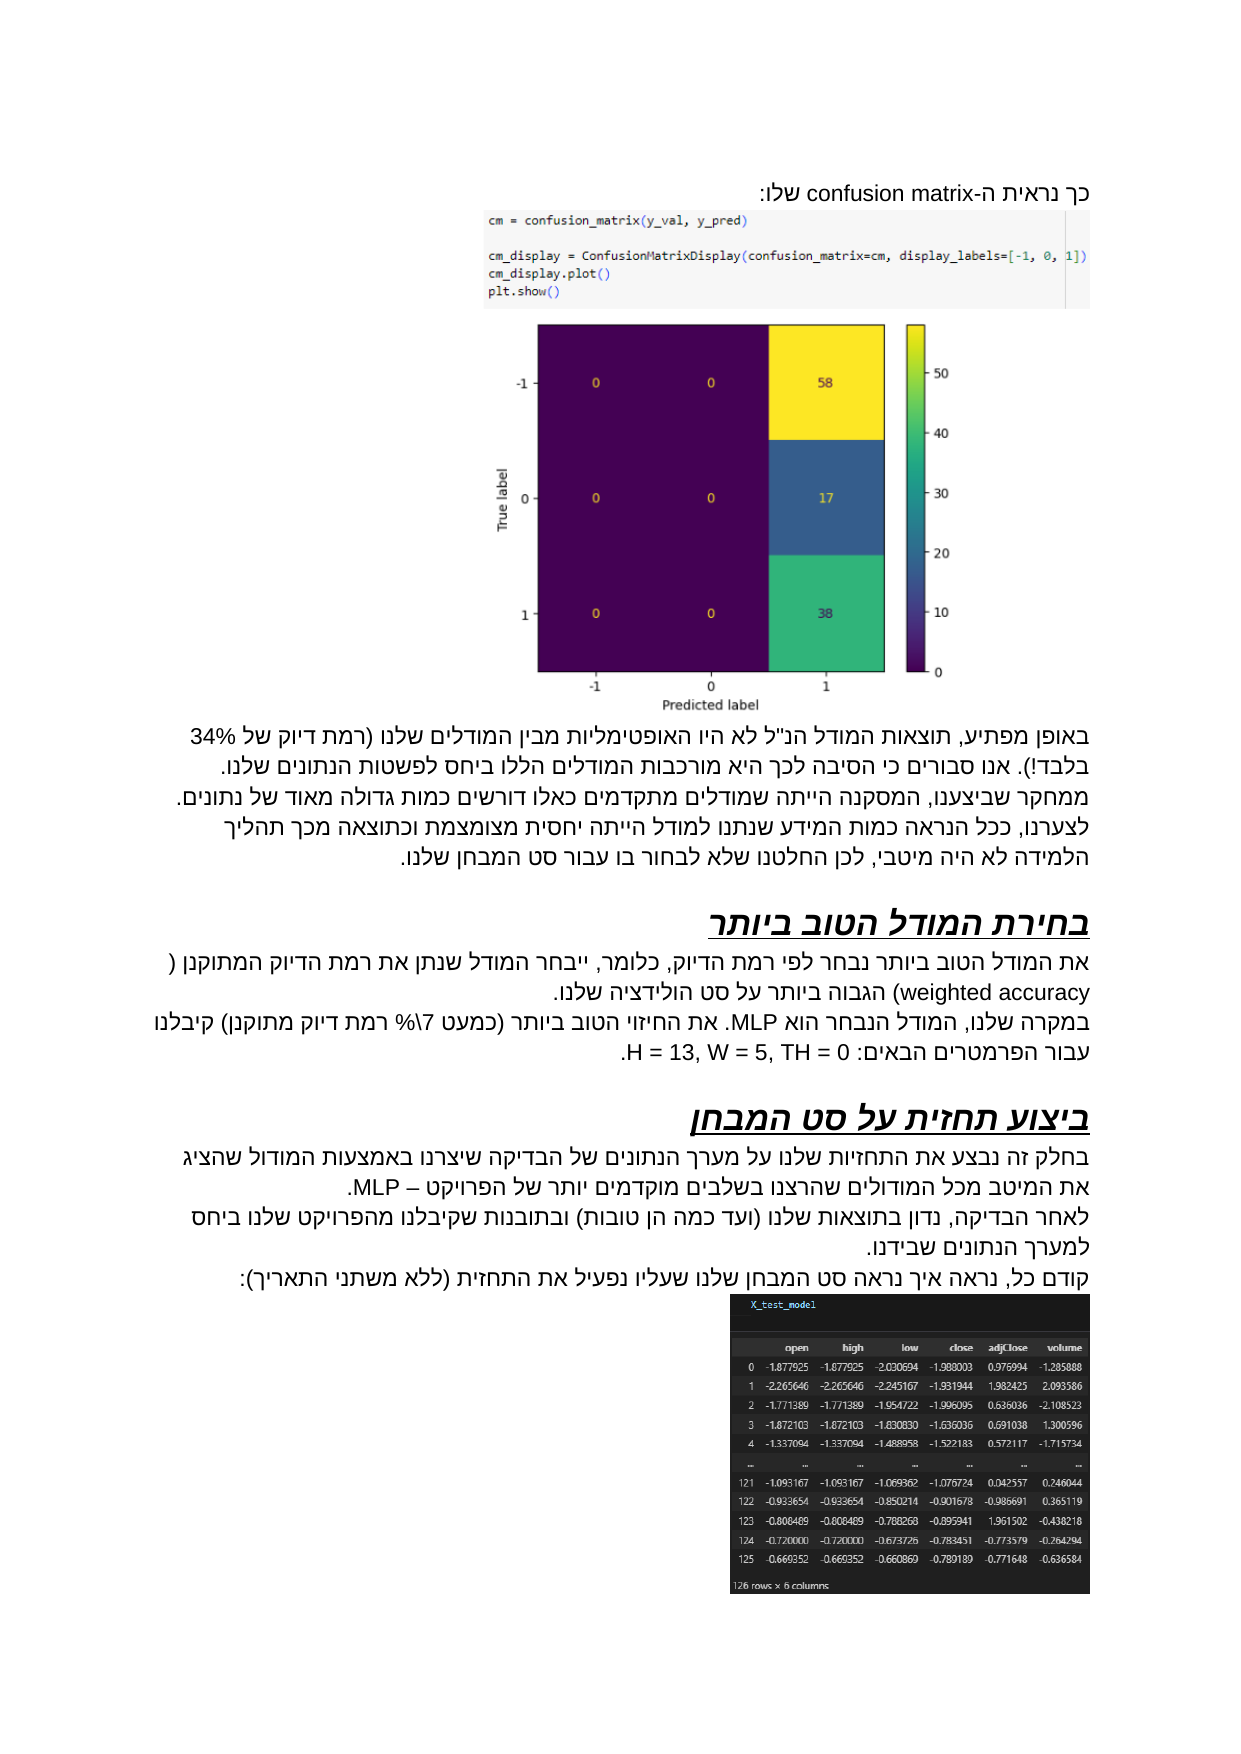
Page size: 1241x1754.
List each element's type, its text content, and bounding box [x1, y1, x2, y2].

text במקרה שלנו, המודל הנבחר הוא MLP. את החיזוי הטוב ביותר (כמעט 7\% רמת דיוק מתוקנן) קיבלנו עבור הפרמטרים הבאים: H = 13, W = 5, TH = 0. [150, 1009, 1090, 1065]
text בחירת המודל הטוב ביותר [150, 904, 1090, 943]
text לאחר הבדיקה, נדון בתוצאות שלנו (ועד כמה הן טובות) ובתובנות שקיבלנו מהפרויקט שלנו ביחס למערך הנתונים שבידנו. [150, 1204, 1090, 1261]
text קודם כל, נראה איך נראה סט המבחן שלנו שעליו נפעיל את התחזית (ללא משתני התאריך): [150, 1264, 1090, 1291]
text ביצוע תחזית על סט המבחן [150, 1099, 1090, 1138]
text כך נראית ה-confusion matrix שלו: [150, 180, 1090, 207]
picture [483, 210, 1090, 720]
text באופן מפתיע, תוצאות המודל הנ"ל לא היו האופטימליות מבין המודלים שלנו (רמת דיוק של 34% בלבד!). אנו סבורים כי הסיבה לכך היא מורכבות המודלים הללו ביחס לפשטות הנתונים שלנו. ממחקר שביצענו, המסקנה הייתה שמודלים מתקדמים כאלו דורשים כמות גדולה מאוד של נתונים. לצערנו, ככל הנראה כמות המידע שנתנו למודל הייתה יחסית מצומצמת וכתוצאה מכך תהליך הלמידה לא היה מיטבי, לכן החלטנו שלא לבחור בו עבור סט המבחן שלנו. [150, 723, 1090, 870]
text בחלק זה נבצע את התחזיות שלנו על מערך הנתונים של הבדיקה שיצרנו באמצעות המודול שהציג את המיטב מכל המודולים שהרצנו בשלבים מוקדמים יותר של הפרויקט – MLP. [150, 1144, 1090, 1200]
text את המודל הטוב ביותר נבחר לפי רמת הדיוק, כלומר, ייבחר המודל שנתן את רמת הדיוק המתוקנן (weighted accuracy) הגבוה ביותר על סט הולידציה שלנו. [150, 948, 1090, 1005]
picture [730, 1294, 1090, 1594]
